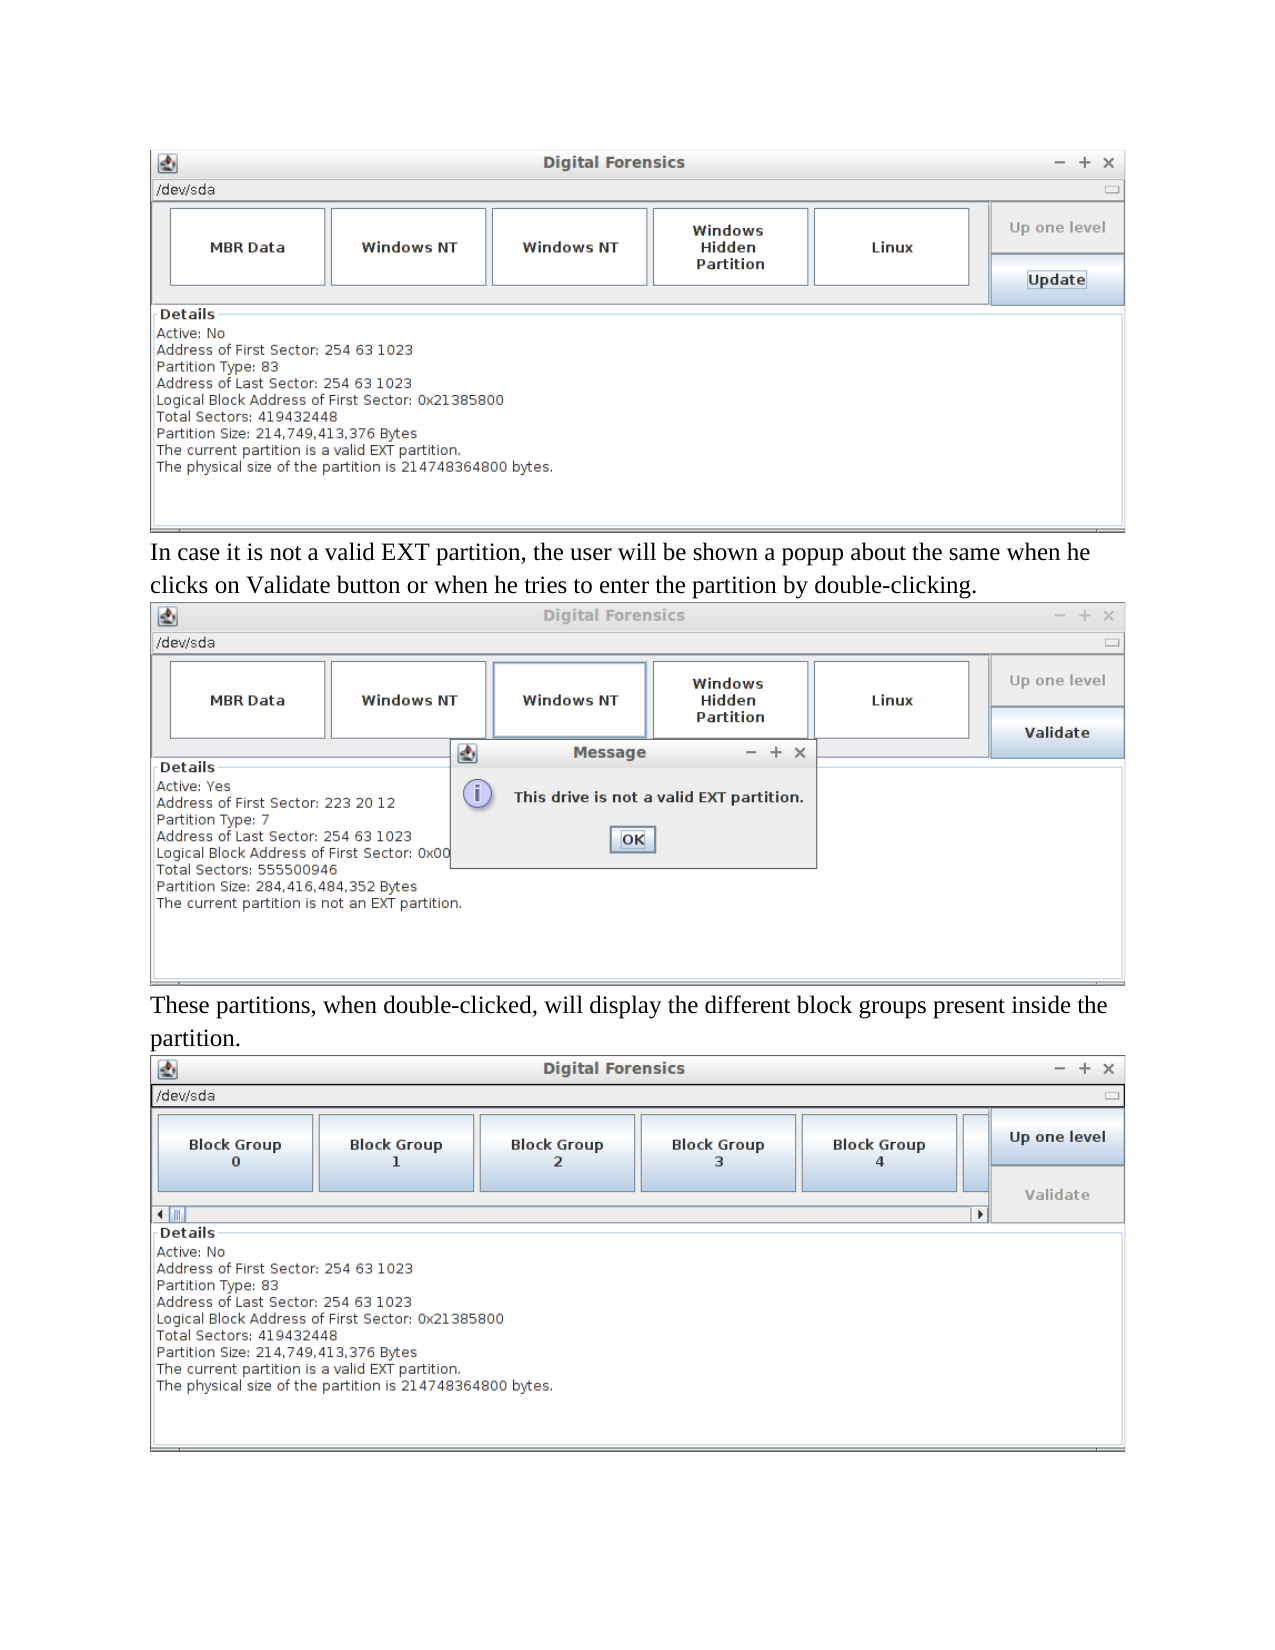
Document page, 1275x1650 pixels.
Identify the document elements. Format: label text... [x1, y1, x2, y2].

picture [150, 602, 1125, 986]
picture [150, 1055, 1125, 1452]
text These partitions, when double-clicked, will display the different block groups present inside the partition. [150, 990, 1125, 1052]
text In case it is not a valid EXT partition, the user will be shown a popup about the same when he clicks on Validate button or when he tries to enter the partition by double-clicking. [150, 537, 1125, 599]
picture [150, 150, 1125, 533]
